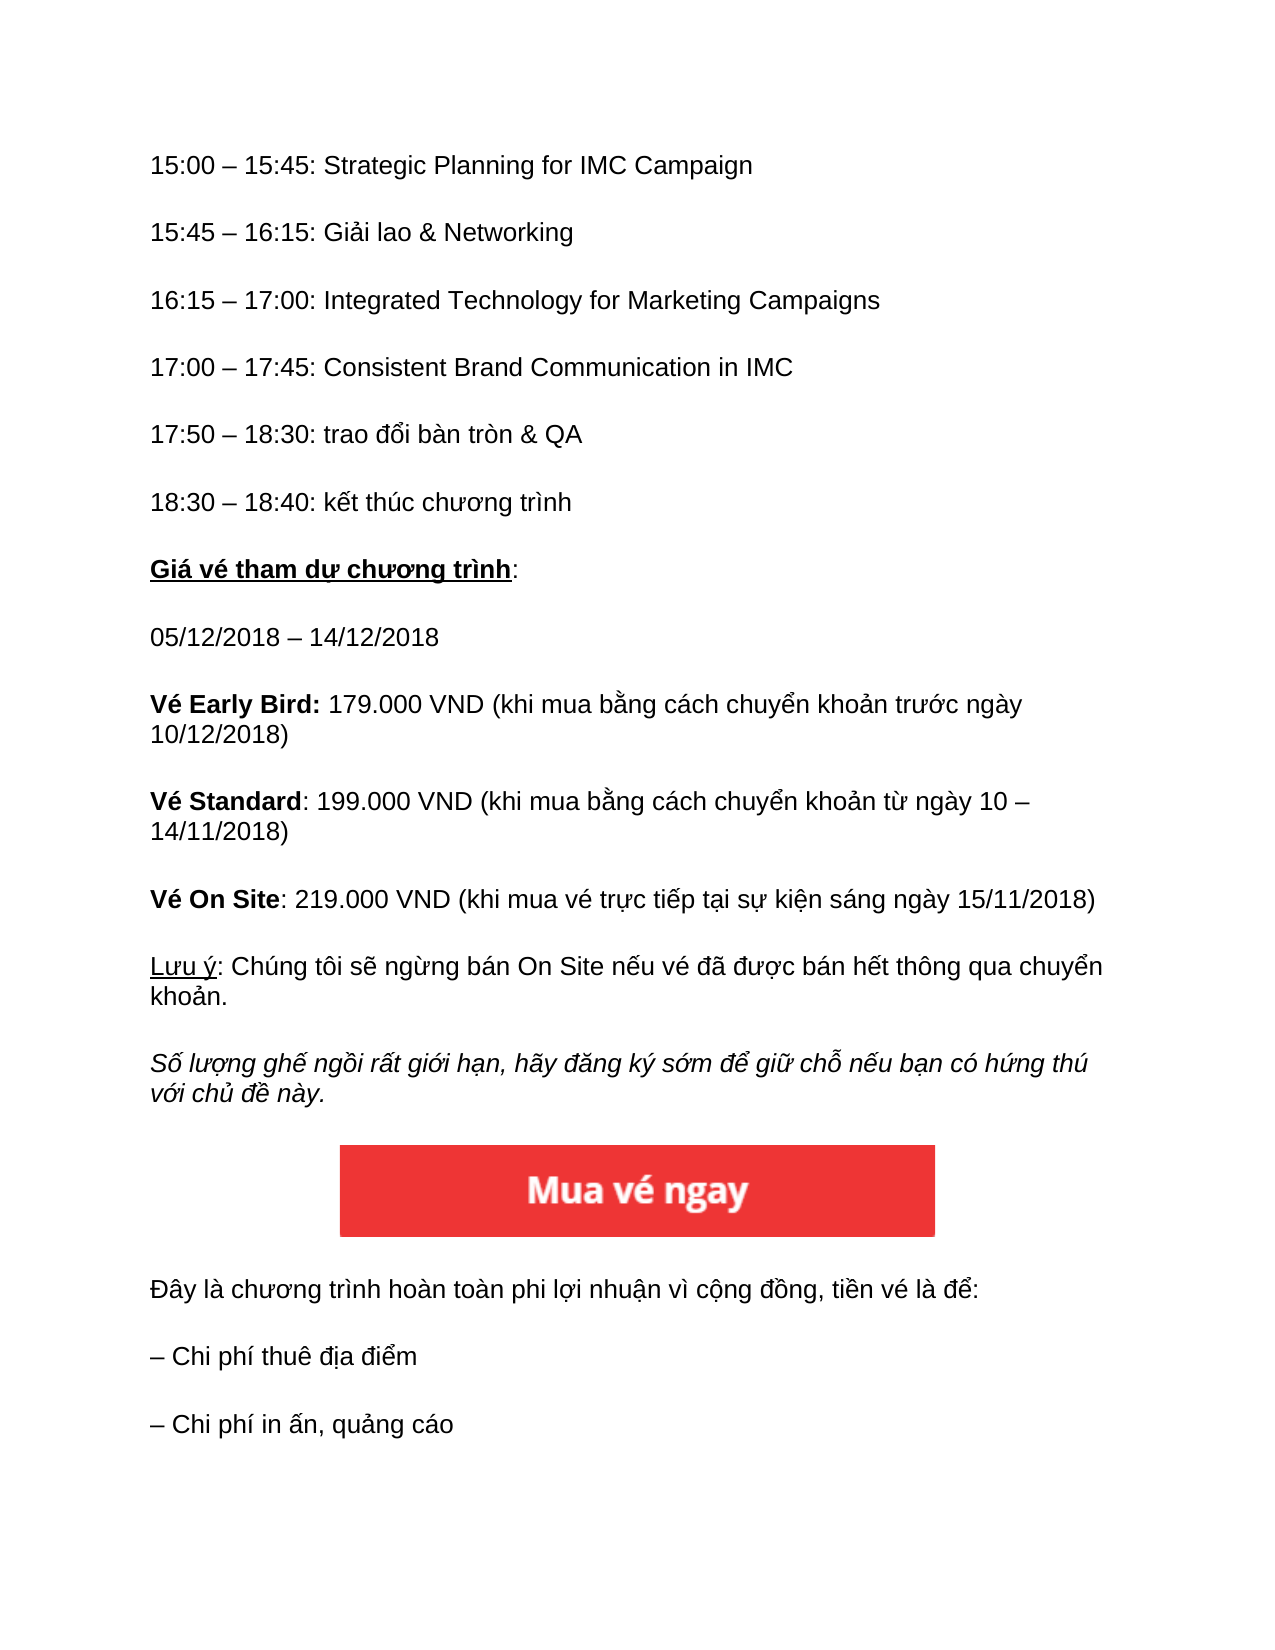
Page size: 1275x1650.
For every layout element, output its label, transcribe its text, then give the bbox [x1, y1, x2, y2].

text – Chi phí in ấn, quảng cáo [150, 1409, 1125, 1438]
text 17:50 – 18:30: trao đổi bàn tròn & QA [150, 419, 1125, 449]
text 16:15 – 17:00: Integrated Technology for Marketing Campaigns [150, 285, 1125, 315]
text Số lượng ghế ngồi rất giới hạn, hãy đăng ký sớm để giữ chỗ nếu bạn có hứng thú với chủ đề này. [150, 1048, 1125, 1108]
text Giá vé tham dự chương trình: [150, 554, 1125, 584]
text 18:30 – 18:40: kết thúc chương trình [150, 487, 1125, 517]
text 17:00 – 17:45: Consistent Brand Communication in IMC [150, 352, 1125, 382]
text Vé On Site: 219.000 VND (khi mua vé trực tiếp tại sự kiện sáng ngày 15/11/2018) [150, 884, 1125, 914]
text Vé Standard: 199.000 VND (khi mua bằng cách chuyển khoản từ ngày 10 – 14/11/2018) [150, 786, 1125, 846]
text 15:45 – 16:15: Giải lao & Networking [150, 217, 1125, 247]
text 15:00 – 15:45: Strategic Planning for IMC Campaign [150, 150, 1125, 180]
picture [339, 1145, 936, 1237]
text – Chi phí thuê địa điểm [150, 1341, 1125, 1371]
text 05/12/2018 – 14/12/2018 [150, 622, 1125, 652]
text Vé Early Bird: 179.000 VND (khi mua bằng cách chuyển khoản trước ngày 10/12/2018) [150, 689, 1125, 749]
text Đây là chương trình hoàn toàn phi lợi nhuận vì cộng đồng, tiền vé là để: [150, 1274, 1125, 1304]
text Lưu ý: Chúng tôi sẽ ngừng bán On Site nếu vé đã được bán hết thông qua chuyển khoản. [150, 951, 1125, 1011]
